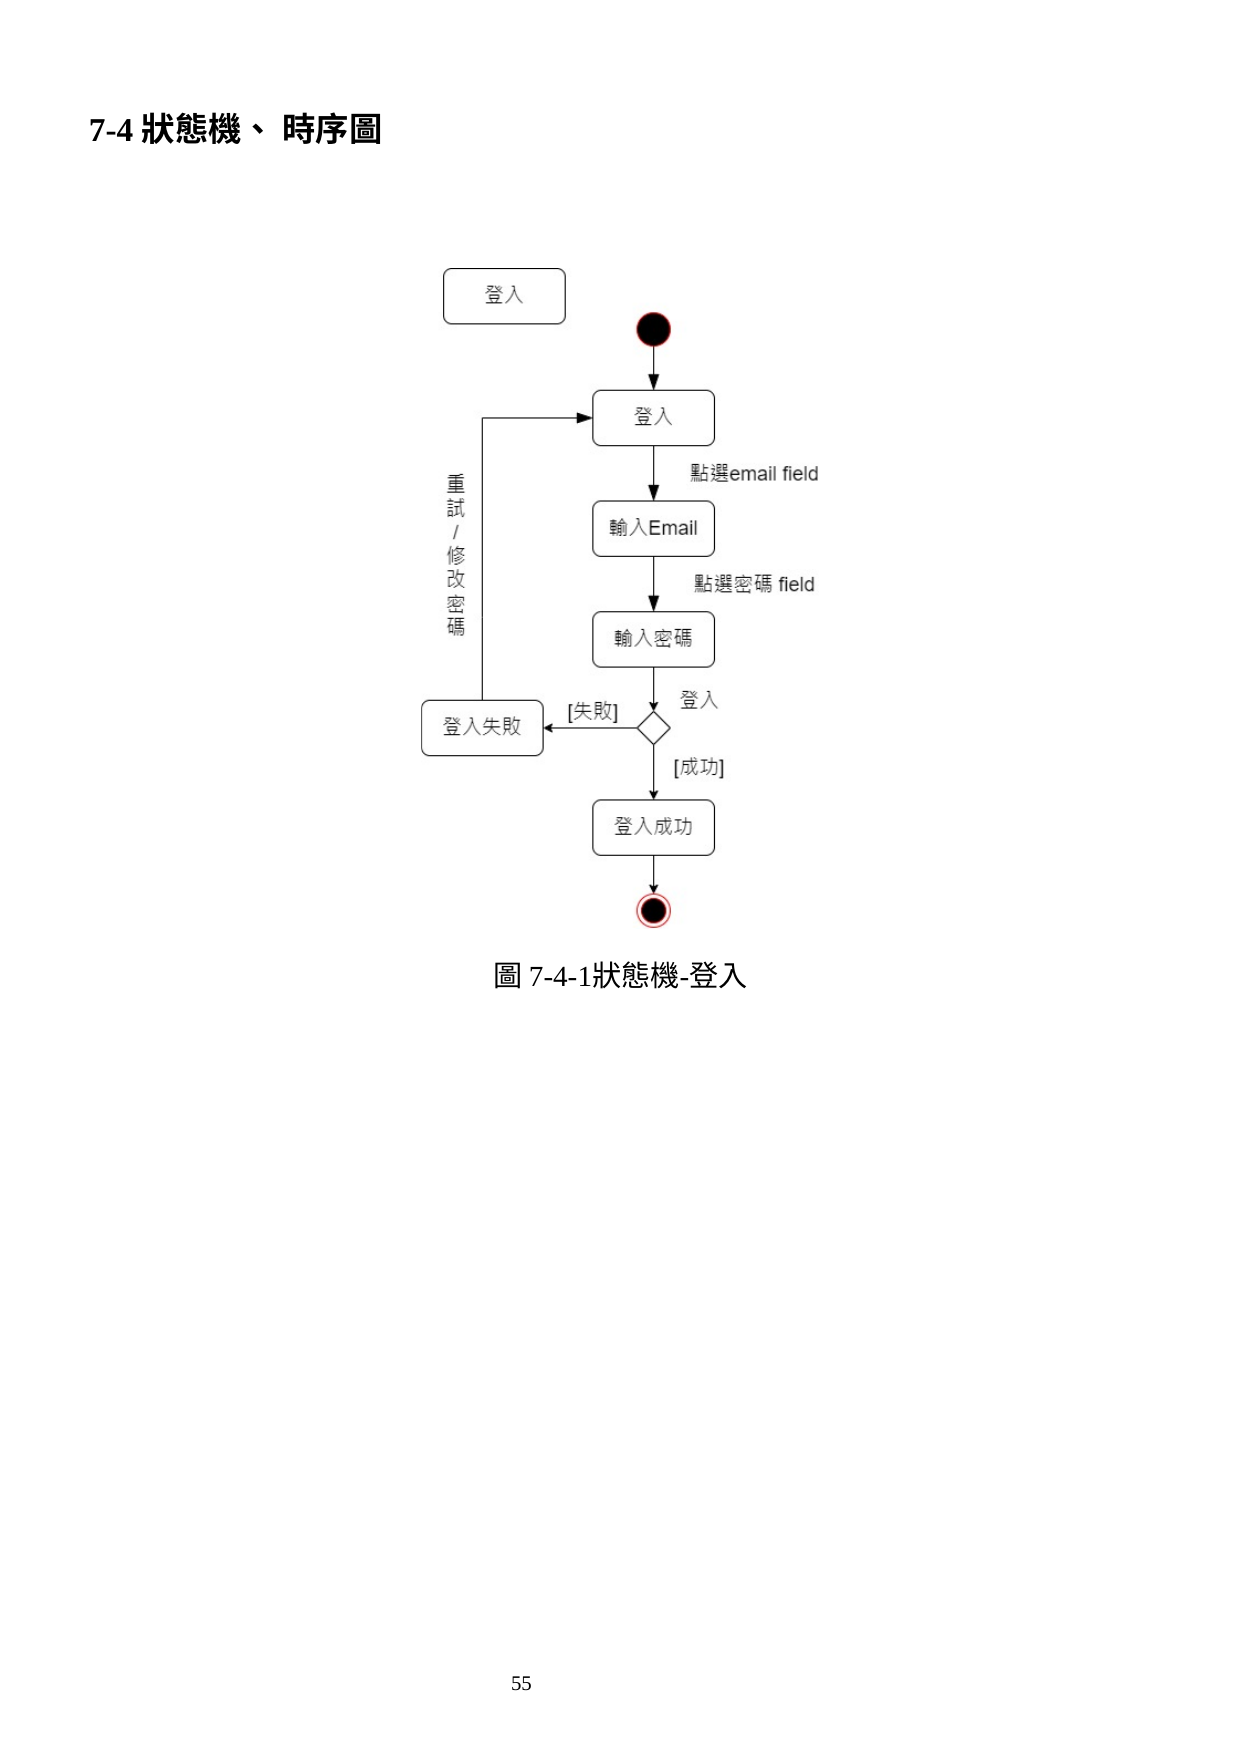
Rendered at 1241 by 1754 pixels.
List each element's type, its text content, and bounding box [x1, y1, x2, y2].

text 圖 7-4-1狀態機-登入 [89, 936, 1152, 1011]
picture [421, 268, 819, 929]
subtitle 7-4 狀態機、 時序圖 [89, 89, 1152, 164]
